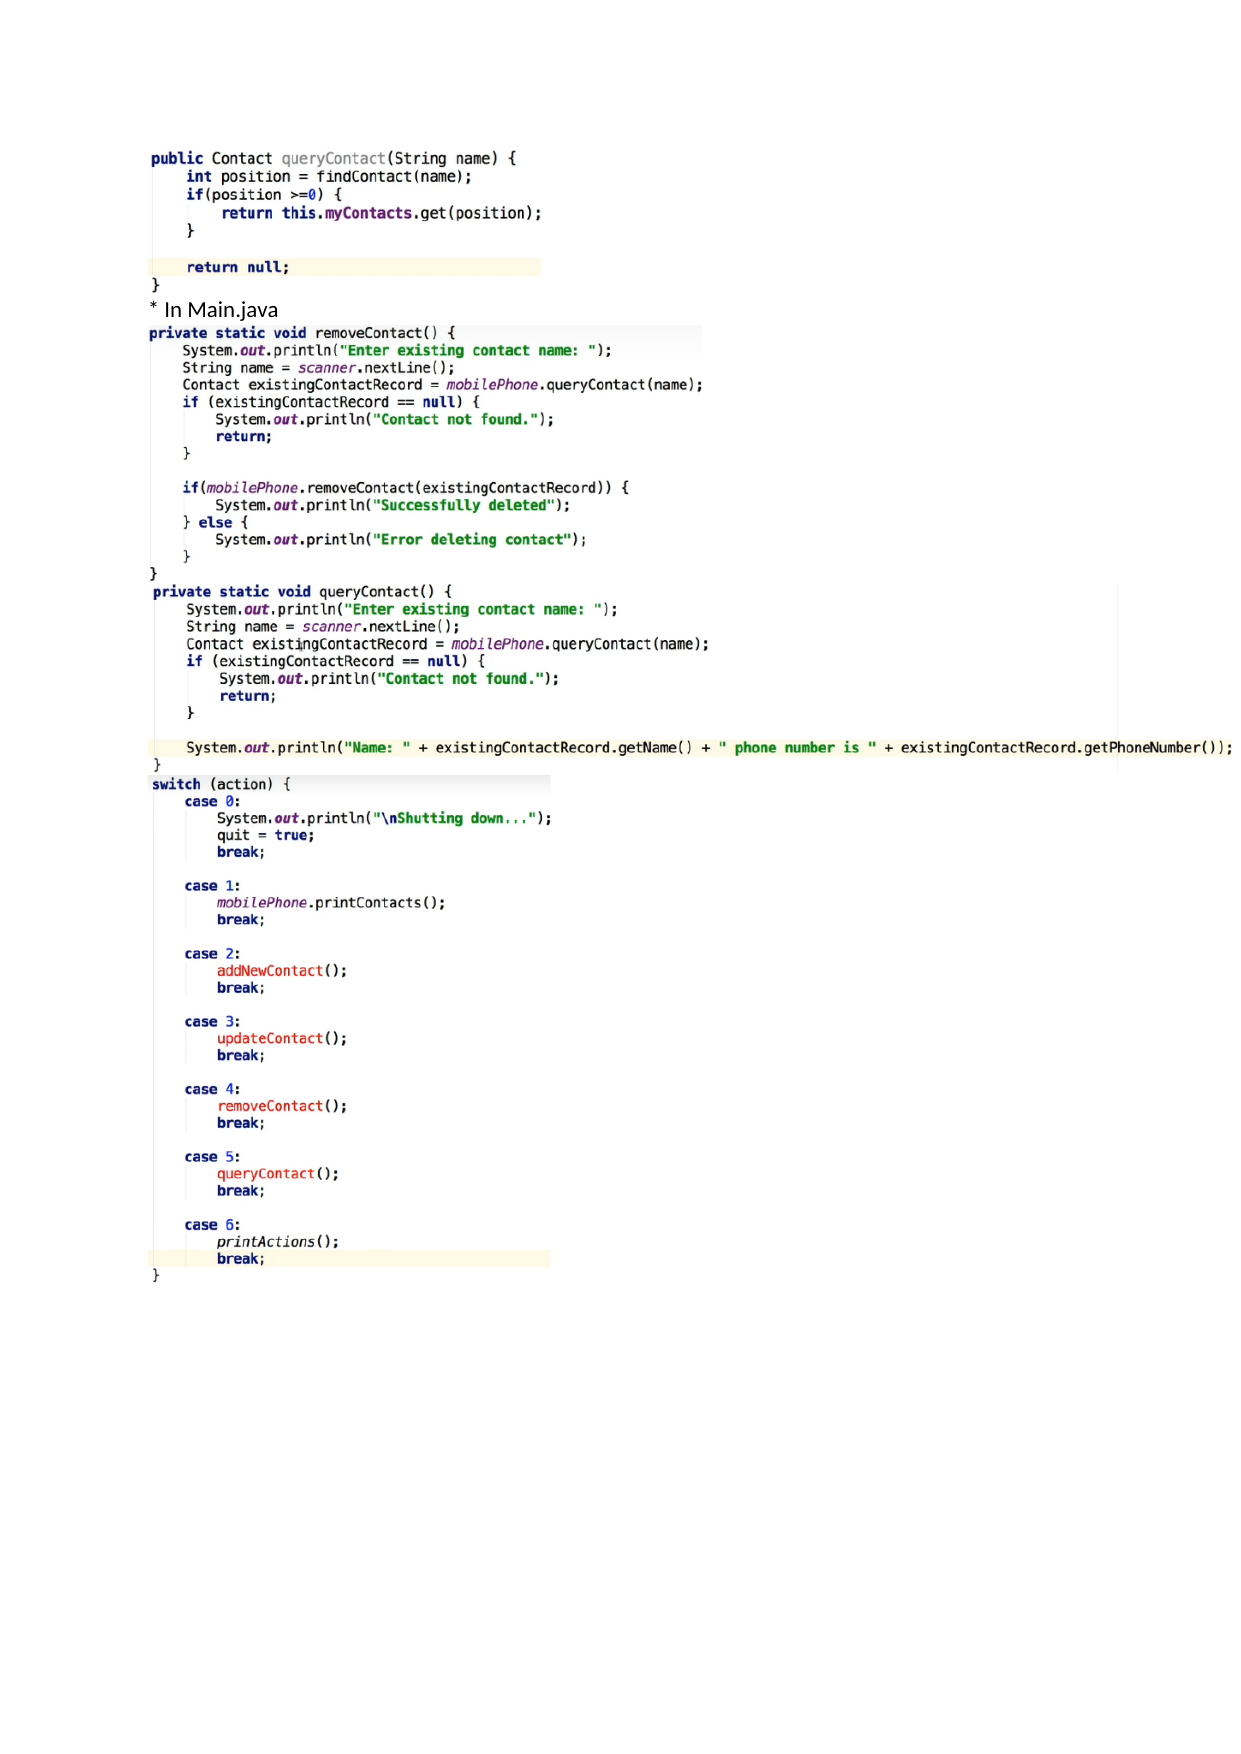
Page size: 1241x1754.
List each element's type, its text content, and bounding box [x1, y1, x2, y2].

picture [147, 325, 702, 582]
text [148, 148, 1093, 583]
picture [147, 775, 551, 1283]
picture [147, 147, 542, 294]
picture [147, 583, 1232, 774]
